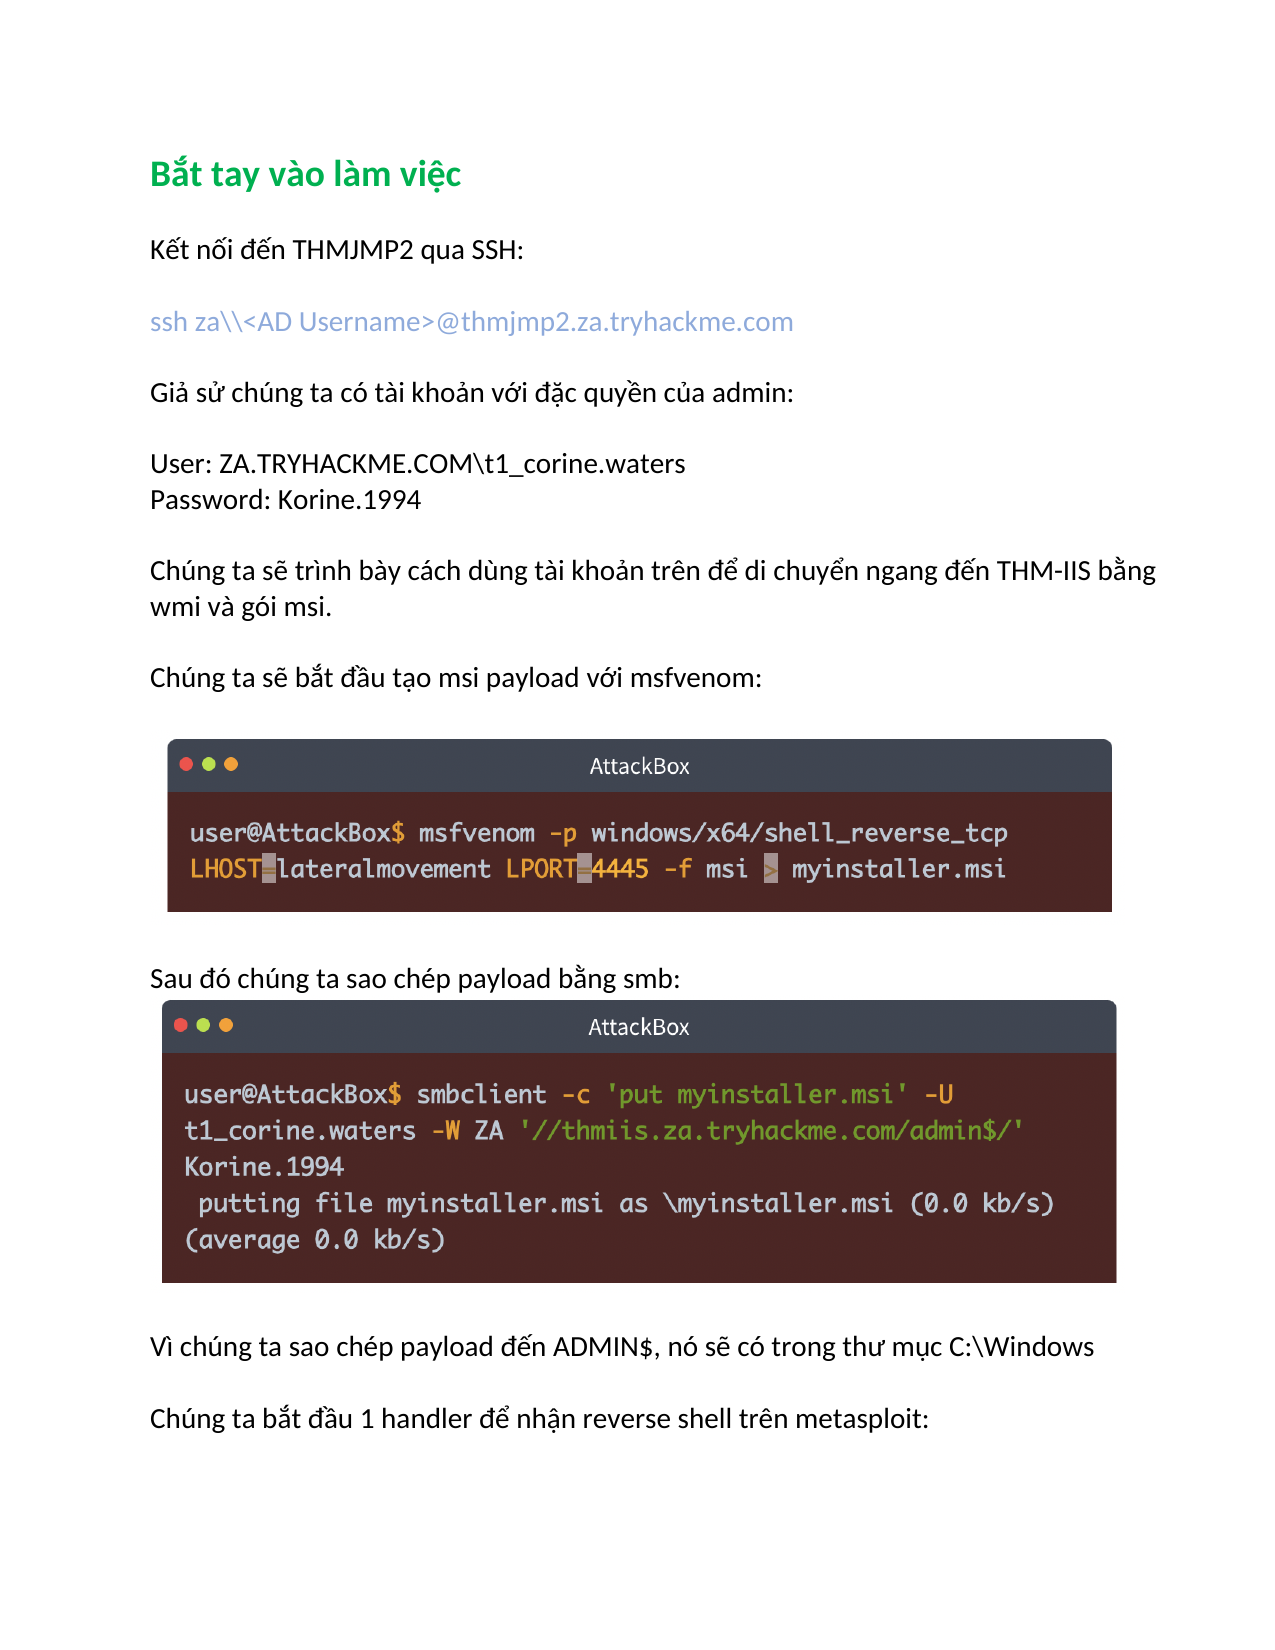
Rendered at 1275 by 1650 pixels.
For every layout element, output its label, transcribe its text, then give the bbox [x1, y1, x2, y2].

text Vì chúng ta sao chép payload đến ADMIN$, nó sẽ có trong thư mục C:\Windows [150, 1328, 1169, 1364]
text ssh za\\<AD Username>@thmjmp2.za.tryhackme.com [150, 303, 1169, 338]
picture [150, 995, 1125, 1293]
text Chúng ta bắt đầu 1 handler để nhận reverse shell trên metasploit: [150, 1400, 1169, 1435]
text Giả sử chúng ta có tài khoản với đặc quyền của admin: [150, 374, 1169, 409]
text Bắt tay vào làm việc [150, 150, 1169, 196]
picture [150, 730, 1125, 925]
text Kết nối đến THMJMP2 qua SSH: [150, 231, 1169, 267]
text Sau đó chúng ta sao chép payload bằng smb: [150, 960, 1169, 996]
text Password: Korine.1994 [150, 481, 1169, 516]
text User: ZA.TRYHACKME.COM\t1_corine.waters [150, 445, 1169, 481]
text Chúng ta sẽ bắt đầu tạo msi payload với msfvenom: [150, 659, 1169, 694]
text Chúng ta sẽ trình bày cách dùng tài khoản trên để di chuyển ngang đến THM-IIS bằng wmi và gói msi. [150, 552, 1169, 623]
